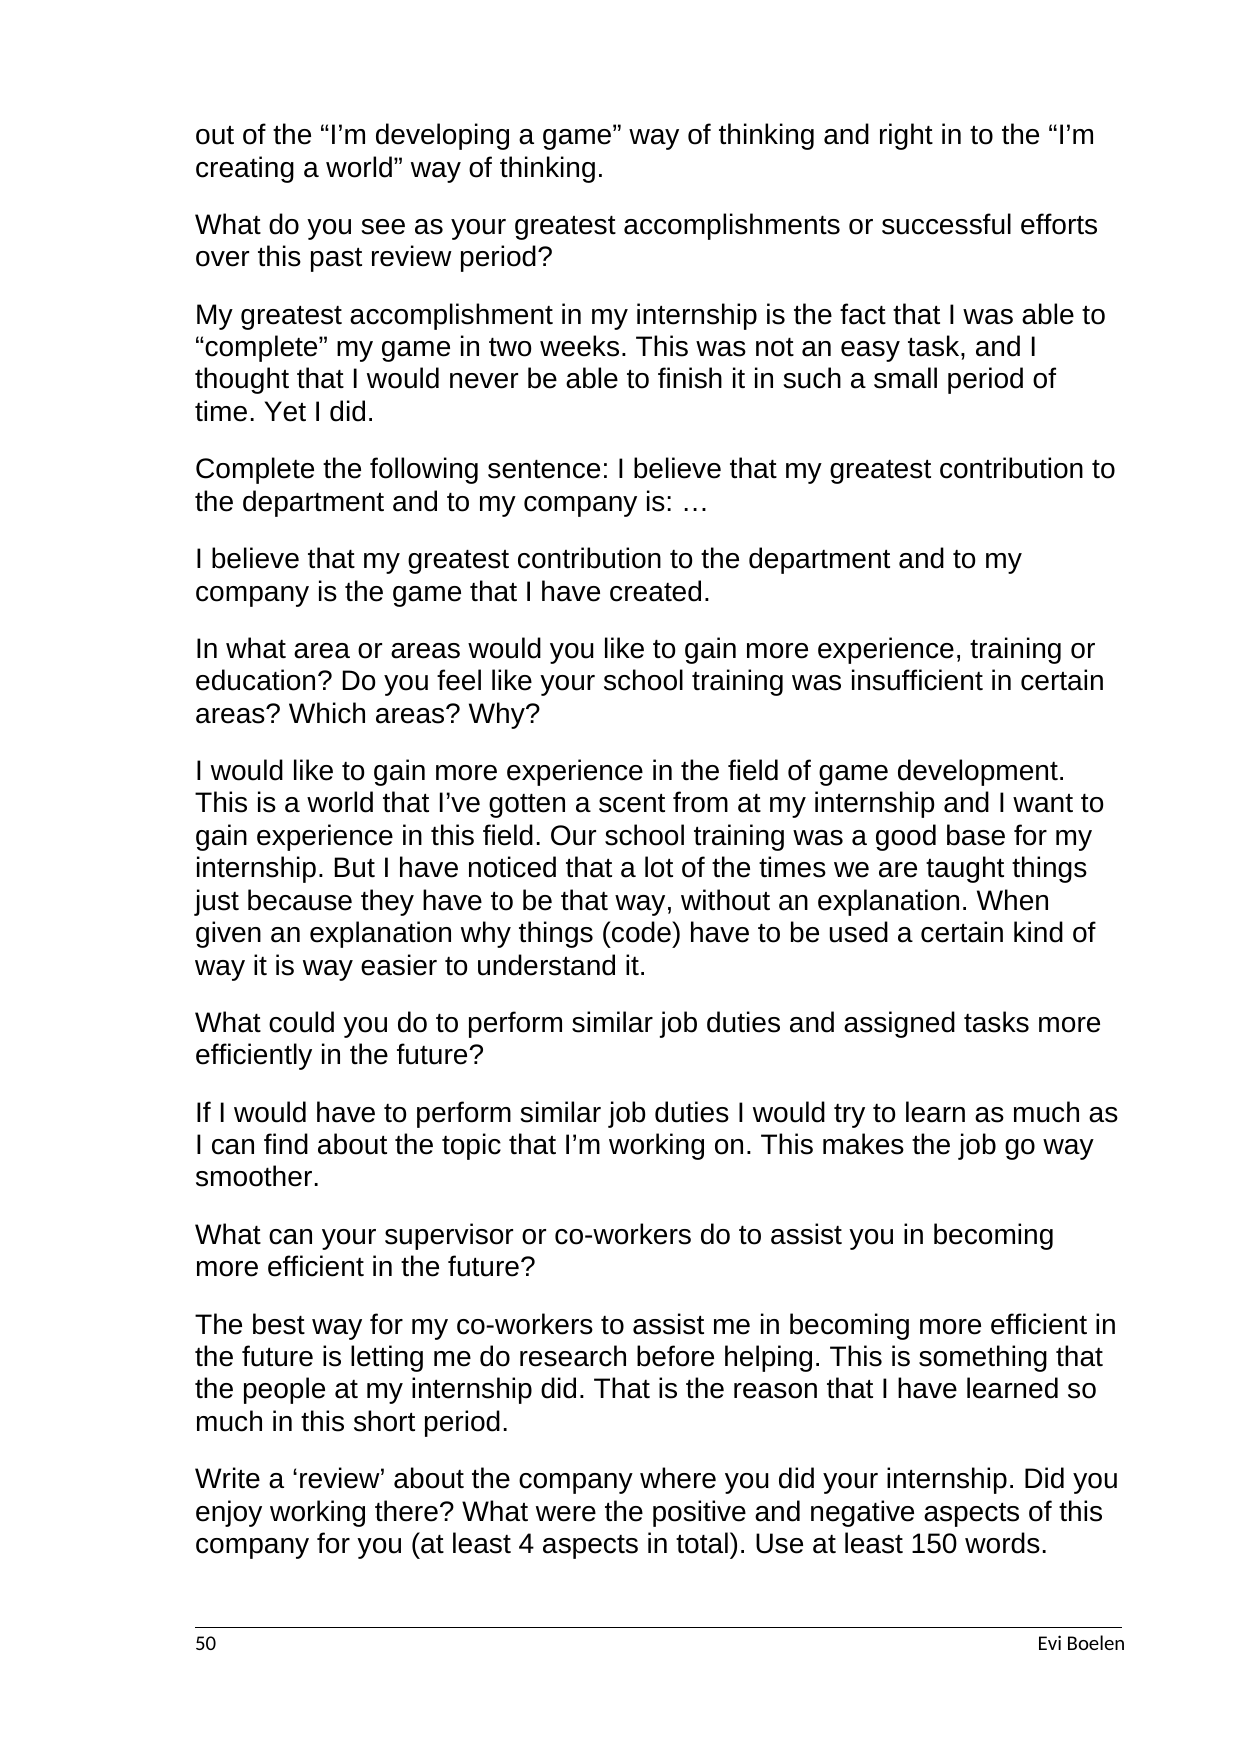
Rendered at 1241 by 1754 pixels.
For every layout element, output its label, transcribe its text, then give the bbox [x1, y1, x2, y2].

text Complete the following sentence: I believe that my greatest contribution to the department and to my company is: … [195, 452, 1122, 517]
text The best way for my co-workers to assist me in becoming more efficient in the future is letting me do research before helping. This is something that the people at my internship did. That is the reason that I have learned so much in this short period. [195, 1308, 1122, 1437]
text What do you see as your greatest accomplishments or successful efforts over this past review period? [195, 208, 1122, 273]
text I believe that my greatest contribution to the department and to my company is the game that I have created. [195, 542, 1122, 607]
text If I would have to perform similar job duties I would try to learn as much as I can find about the topic that I’m working on. This makes the job go way smoother. [195, 1096, 1122, 1193]
text What could you do to perform similar job duties and assigned tasks more efficiently in the future? [195, 1006, 1122, 1071]
text I would like to gain more experience in the field of game development. This is a world that I’ve gotten a scent from at my internship and I want to gain experience in this field. Our school training was a good base for my internship. But I have noticed that a lot of the times we are taught things just because they have to be that way, without an explanation. When given an explanation why things (code) have to be used a certain kind of way it is way easier to understand it. [195, 754, 1122, 981]
text What can your supervisor or co-workers do to assist you in becoming more efficient in the future? [195, 1218, 1122, 1283]
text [195, 118, 1122, 183]
text In what area or areas would you like to gain more experience, training or education? Do you feel like your school training was insufficient in certain areas? Which areas? Why? [195, 632, 1122, 729]
text My greatest accomplishment in my internship is the fact that I was able to “complete” my game in two weeks. This was not an easy task, and I thought that I would never be able to finish it in such a small period of time. Yet I did. [195, 298, 1122, 427]
text Write a ‘review’ about the company where you did your internship. Did you enjoy working there? What were the positive and negative aspects of this company for you (at least 4 aspects in total). Use at least 150 words. [195, 1462, 1122, 1559]
